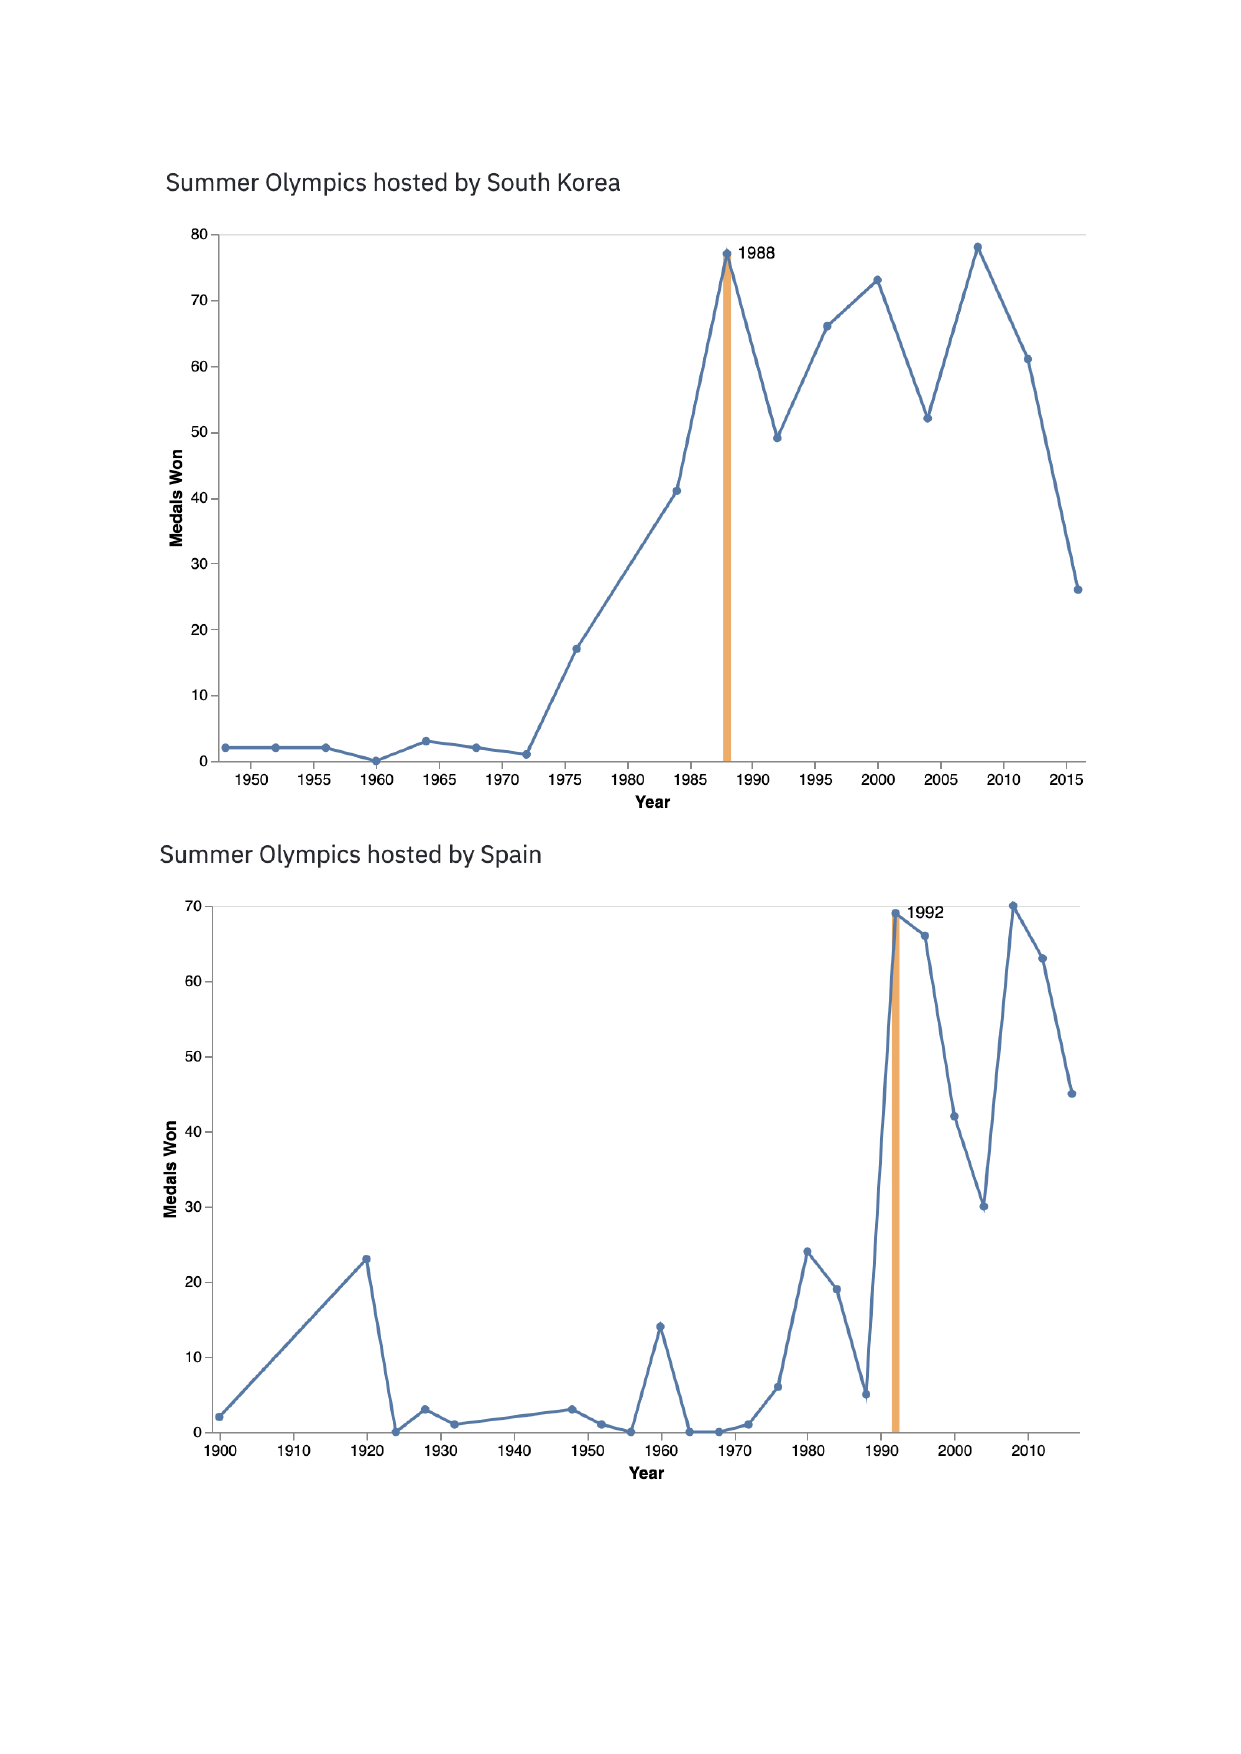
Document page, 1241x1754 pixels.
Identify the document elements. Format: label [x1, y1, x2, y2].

picture [150, 150, 1090, 1493]
